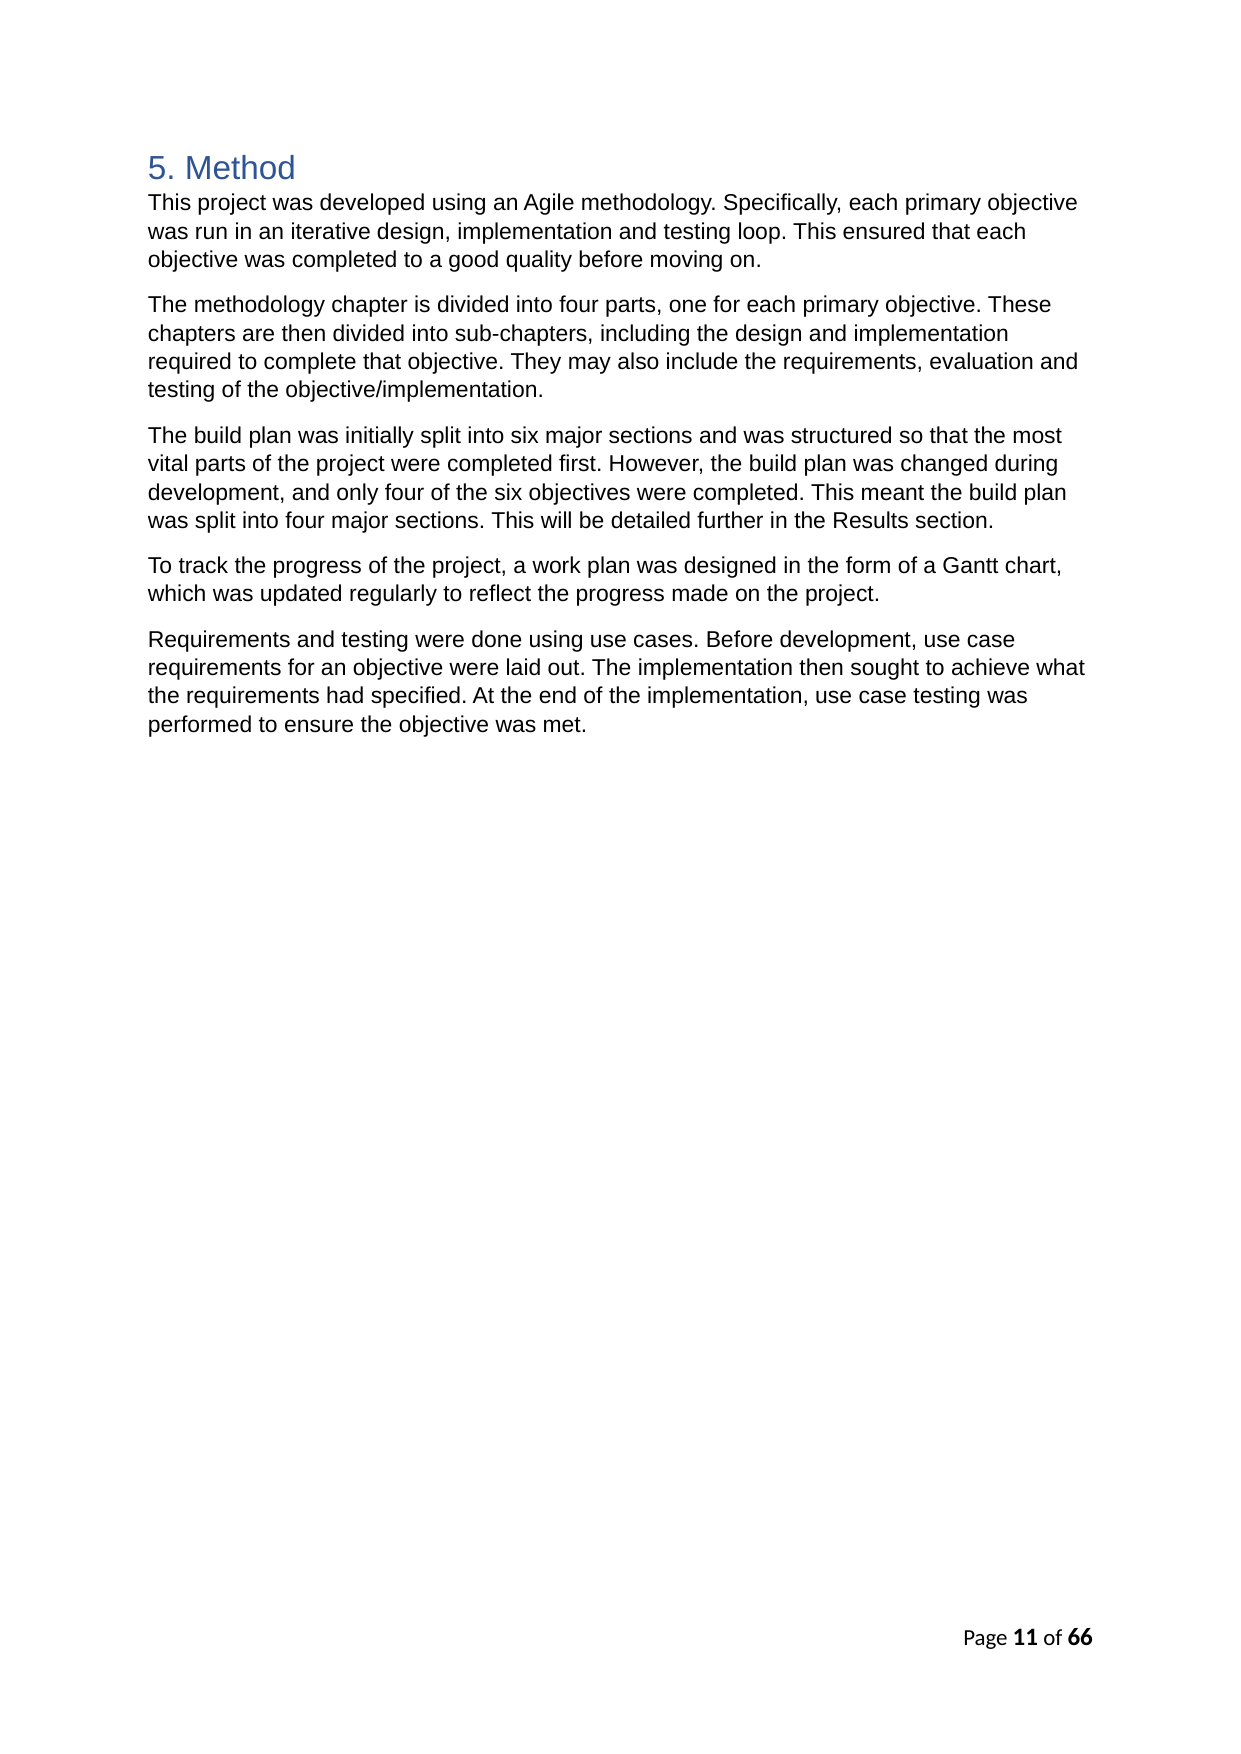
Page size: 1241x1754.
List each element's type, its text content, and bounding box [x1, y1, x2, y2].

subtitle 5. Method [148, 148, 1092, 186]
text This project was developed using an Agile methodology. Specifically, each primary objective was run in an iterative design, implementation and testing loop. This ensured that each objective was completed to a good quality before moving on. [148, 189, 1092, 272]
text To track the progress of the project, a work plan was designed in the form of a Gantt chart, which was updated regularly to reflect the progress made on the project. [148, 552, 1092, 607]
text Requirements and testing were done using use cases. Before development, use case requirements for an objective were laid out. The implementation then sought to achieve what the requirements had specified. At the end of the implementation, use case testing was performed to ensure the objective was met. [148, 626, 1092, 737]
text The build plan was initially split into six major sections and was structured so that the most vital parts of the project were completed first. However, the build plan was changed during development, and only four of the six objectives were completed. This meant the build plan was split into four major sections. This will be detailed further in the Results section. [148, 422, 1092, 533]
text The methodology chapter is divided into four parts, one for each primary objective. These chapters are then divided into sub-chapters, including the design and implementation required to complete that objective. They may also include the requirements, evaluation and testing of the objective/implementation. [148, 291, 1092, 403]
